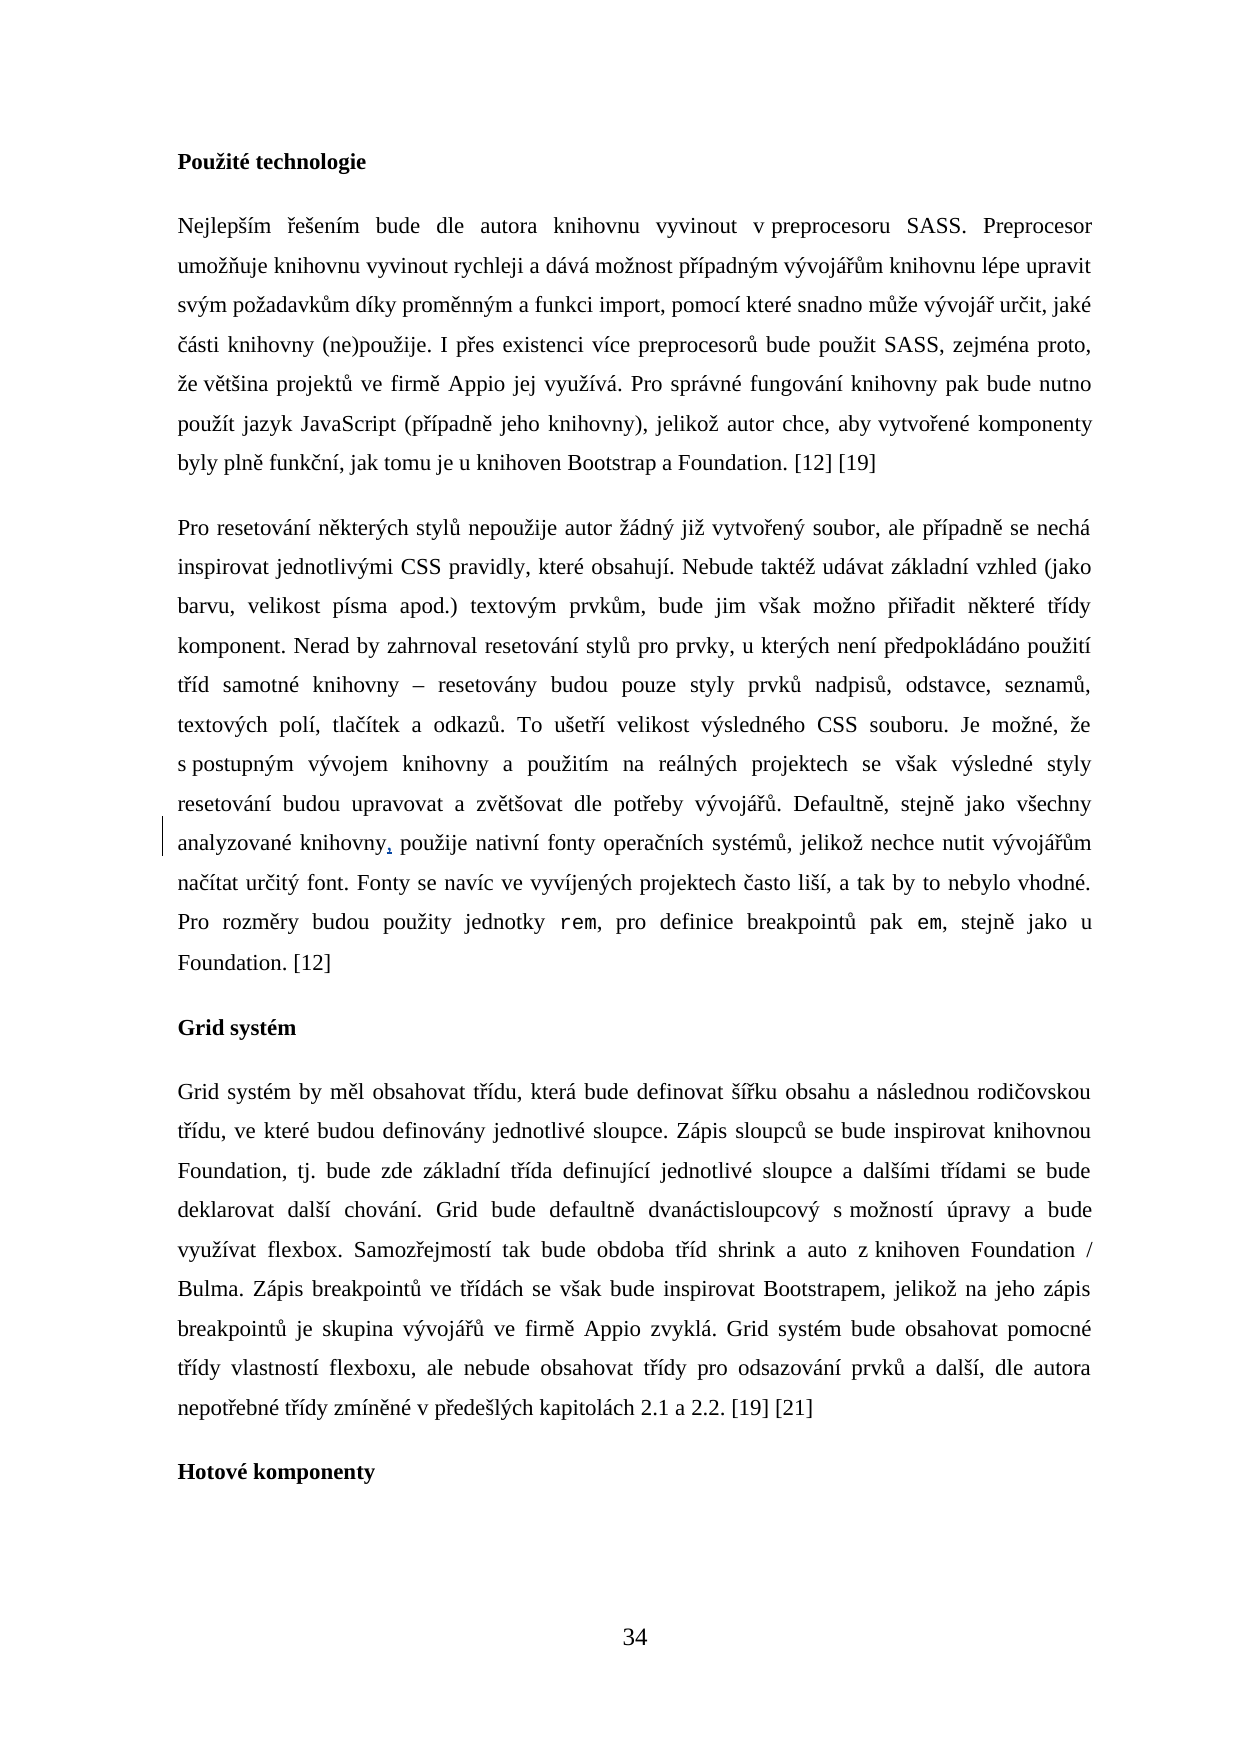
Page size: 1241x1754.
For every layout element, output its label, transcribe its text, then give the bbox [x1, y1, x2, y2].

text Grid systém by měl obsahovat třídu, která bude definovat šířku obsahu a následnou rodičovskou třídu, ve které budou definovány jednotlivé sloupce. Zápis sloupců se bude inspirovat knihovnou Foundation, tj. bude zde základní třída definující jednotlivé sloupce a dalšími třídami se bude deklarovat další chování. Grid bude defaultně dvanáctisloupcový s možností úpravy a bude využívat flexbox. Samozřejmostí tak bude obdoba tříd shrink a auto z knihoven Foundation / Bulma. Zápis breakpointů ve třídách se však bude inspirovat Bootstrapem, jelikož na jeho zápis breakpointů je skupina vývojářů ve firmě Appio zvyklá. Grid systém bude obsahovat pomocné třídy vlastností flexboxu, ale nebude obsahovat třídy pro odsazování prvků a další, dle autora nepotřebné třídy zmíněné v předešlých kapitolách 2.1 a 2.2. [19] [21] [177, 1078, 1092, 1420]
text Pro resetování některých stylů nepoužije autor žádný již vytvořený soubor, ale případně se nechá inspirovat jednotlivými CSS pravidly, které obsahují. Nebude taktéž udávat základní vzhled (jako barvu, velikost písma apod.) textovým prvkům, bude jim však možno přiřadit některé třídy komponent. Nerad by zahrnoval resetování stylů pro prvky, u kterých není předpokládáno použití tříd samotné knihovny – resetovány budou pouze styly prvků nadpisů, odstavce, seznamů, textových polí, tlačítek a odkazů. To ušetří velikost výsledného CSS souboru. Je možné, že s postupným vývojem knihovny a použitím na reálných projektech se však výsledné styly resetování budou upravovat a zvětšovat dle potřeby vývojářů. Defaultně, stejně jako všechny analyzované knihovny použije nativní fonty operačních systémů, jelikož nechce nutit vývojářům načítat určitý font. Fonty se navíc ve vyvíjených projektech často liší, a tak by to nebylo vhodné. Pro rozměry budou použity jednotky rem, pro definice breakpointů pak em, stejně jako u Foundation. [12] [177, 513, 1092, 975]
text Použité technologie [177, 148, 1092, 174]
text Nejlepším řešením bude dle autora knihovnu vyvinout v preprocesoru SASS. Preprocesor umožňuje knihovnu vyvinout rychleji a dává možnost případným vývojářům knihovnu lépe upravit svým požadavkům díky proměnným a funkci import, pomocí které snadno může vývojář určit, jaké části knihovny (ne)použije. I přes existenci více preprocesorů bude použit SASS, zejména proto, že většina projektů ve firmě Appio jej využívá. Pro správné fungování knihovny pak bude nutno použít jazyk JavaScript (případně jeho knihovny), jelikož autor chce, aby vytvořené komponenty byly plně funkční, jak tomu je u knihoven Bootstrap a Foundation. [12] [19] [177, 212, 1092, 475]
text Grid systém [177, 1013, 1092, 1040]
text Hotové komponenty [177, 1458, 1092, 1485]
